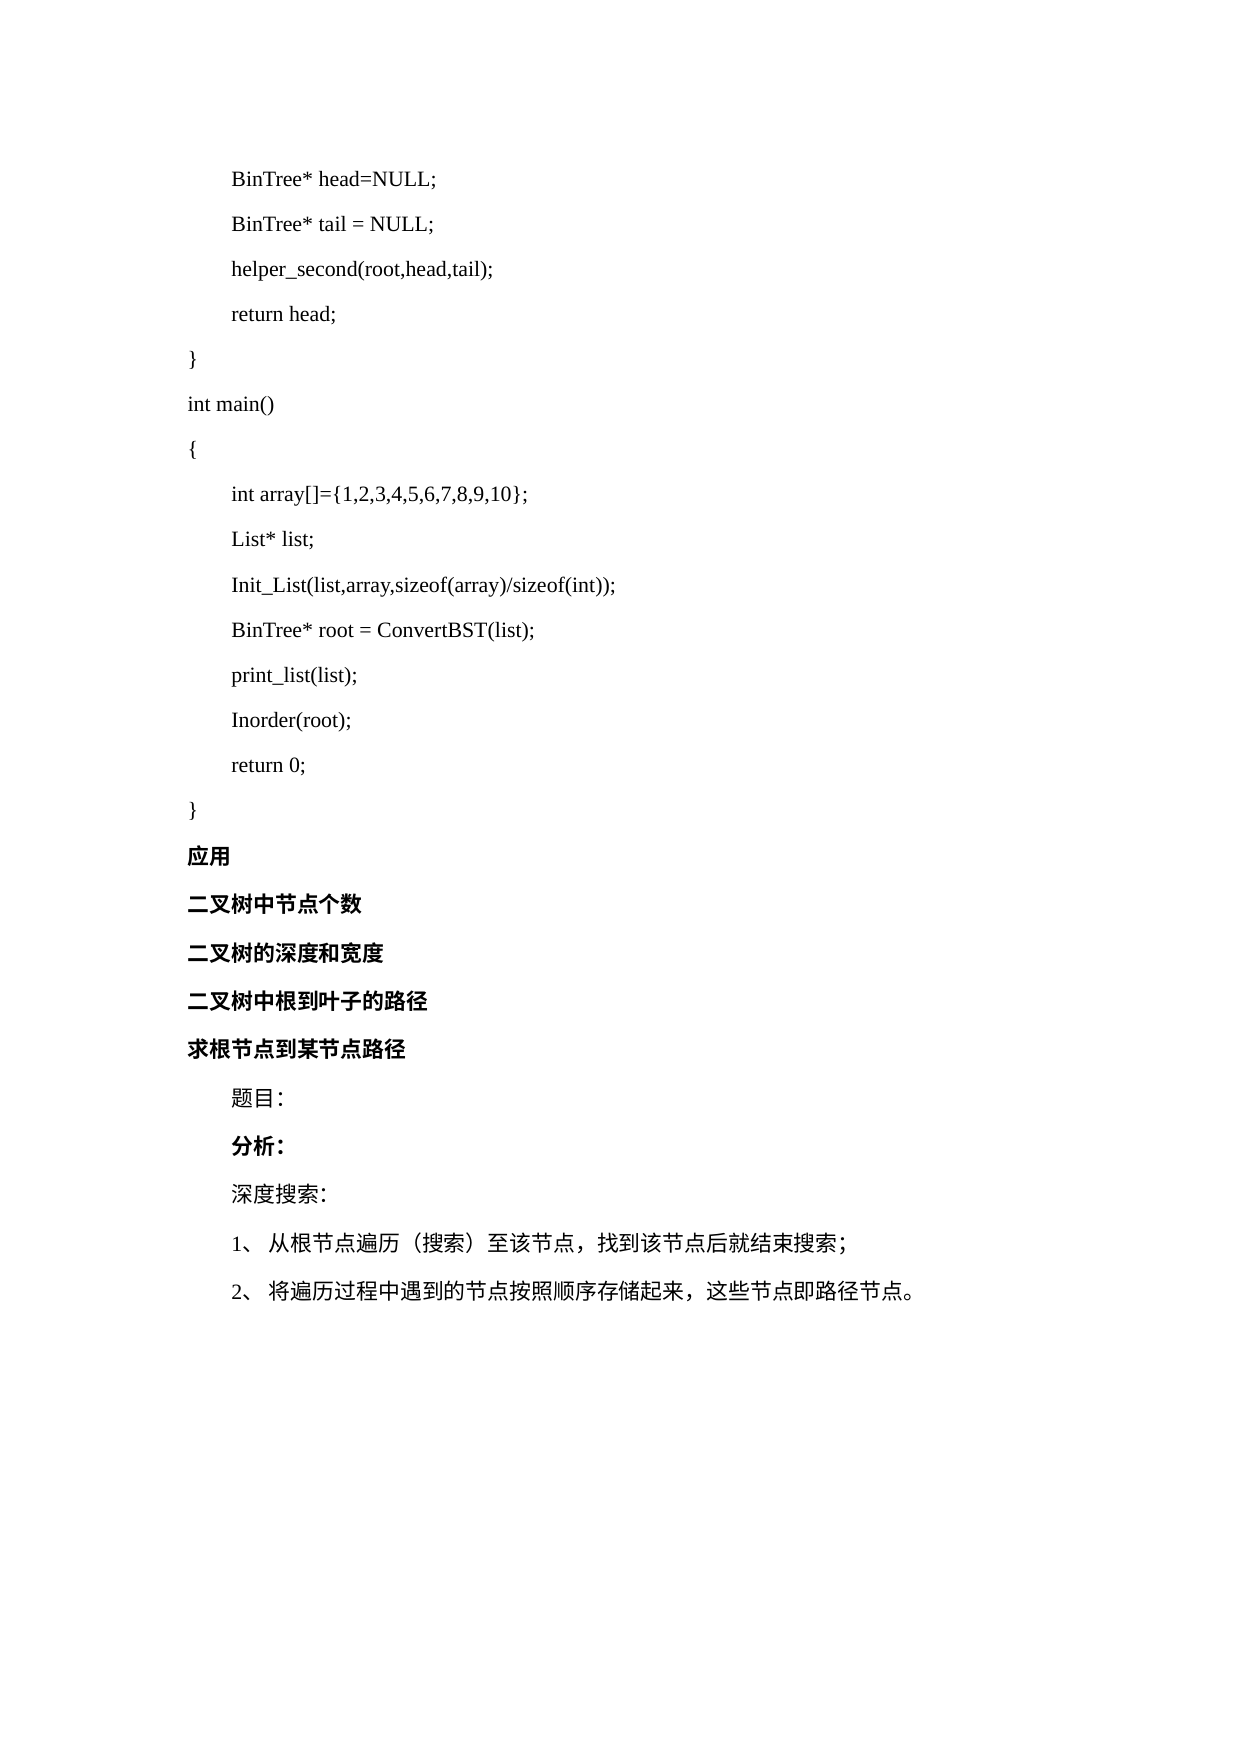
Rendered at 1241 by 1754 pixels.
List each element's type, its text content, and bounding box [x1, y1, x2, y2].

list 从根节点遍历（搜索）至该节点，找到该节点后就结束搜索； [231, 1225, 1053, 1258]
text Init_List(list,array,sizeof(array)/sizeof(int)); [187, 568, 1053, 600]
subtitle 二叉树的深度和宽度 [187, 935, 1053, 968]
text int main() [187, 387, 1053, 420]
text List* list; [187, 523, 1053, 555]
text 分析： [187, 1128, 1053, 1161]
text BinTree* head=NULL; [187, 162, 1053, 194]
text 深度搜索： [187, 1177, 1053, 1209]
subtitle 应用 [187, 838, 1053, 871]
text return head; [187, 297, 1053, 330]
text print_list(list); [187, 658, 1053, 691]
subtitle 求根节点到某节点路径 [187, 1032, 1053, 1064]
text return 0; [187, 748, 1053, 781]
text 题目： [187, 1080, 1053, 1113]
list 将遍历过程中遇到的节点按照顺序存储起来，这些节点即路径节点。 [231, 1273, 1053, 1306]
text BinTree* root = ConvertBST(list); [187, 613, 1053, 646]
subtitle 二叉树中节点个数 [187, 887, 1053, 919]
text Inorder(root); [187, 703, 1053, 736]
text int array[]={1,2,3,4,5,6,7,8,9,10}; [187, 478, 1053, 510]
text { [187, 433, 1053, 465]
text BinTree* tail = NULL; [187, 207, 1053, 239]
subtitle 二叉树中根到叶子的路径 [187, 983, 1053, 1016]
text helper_second(root,head,tail); [187, 252, 1053, 285]
text } [187, 342, 1053, 375]
text } [187, 793, 1053, 826]
